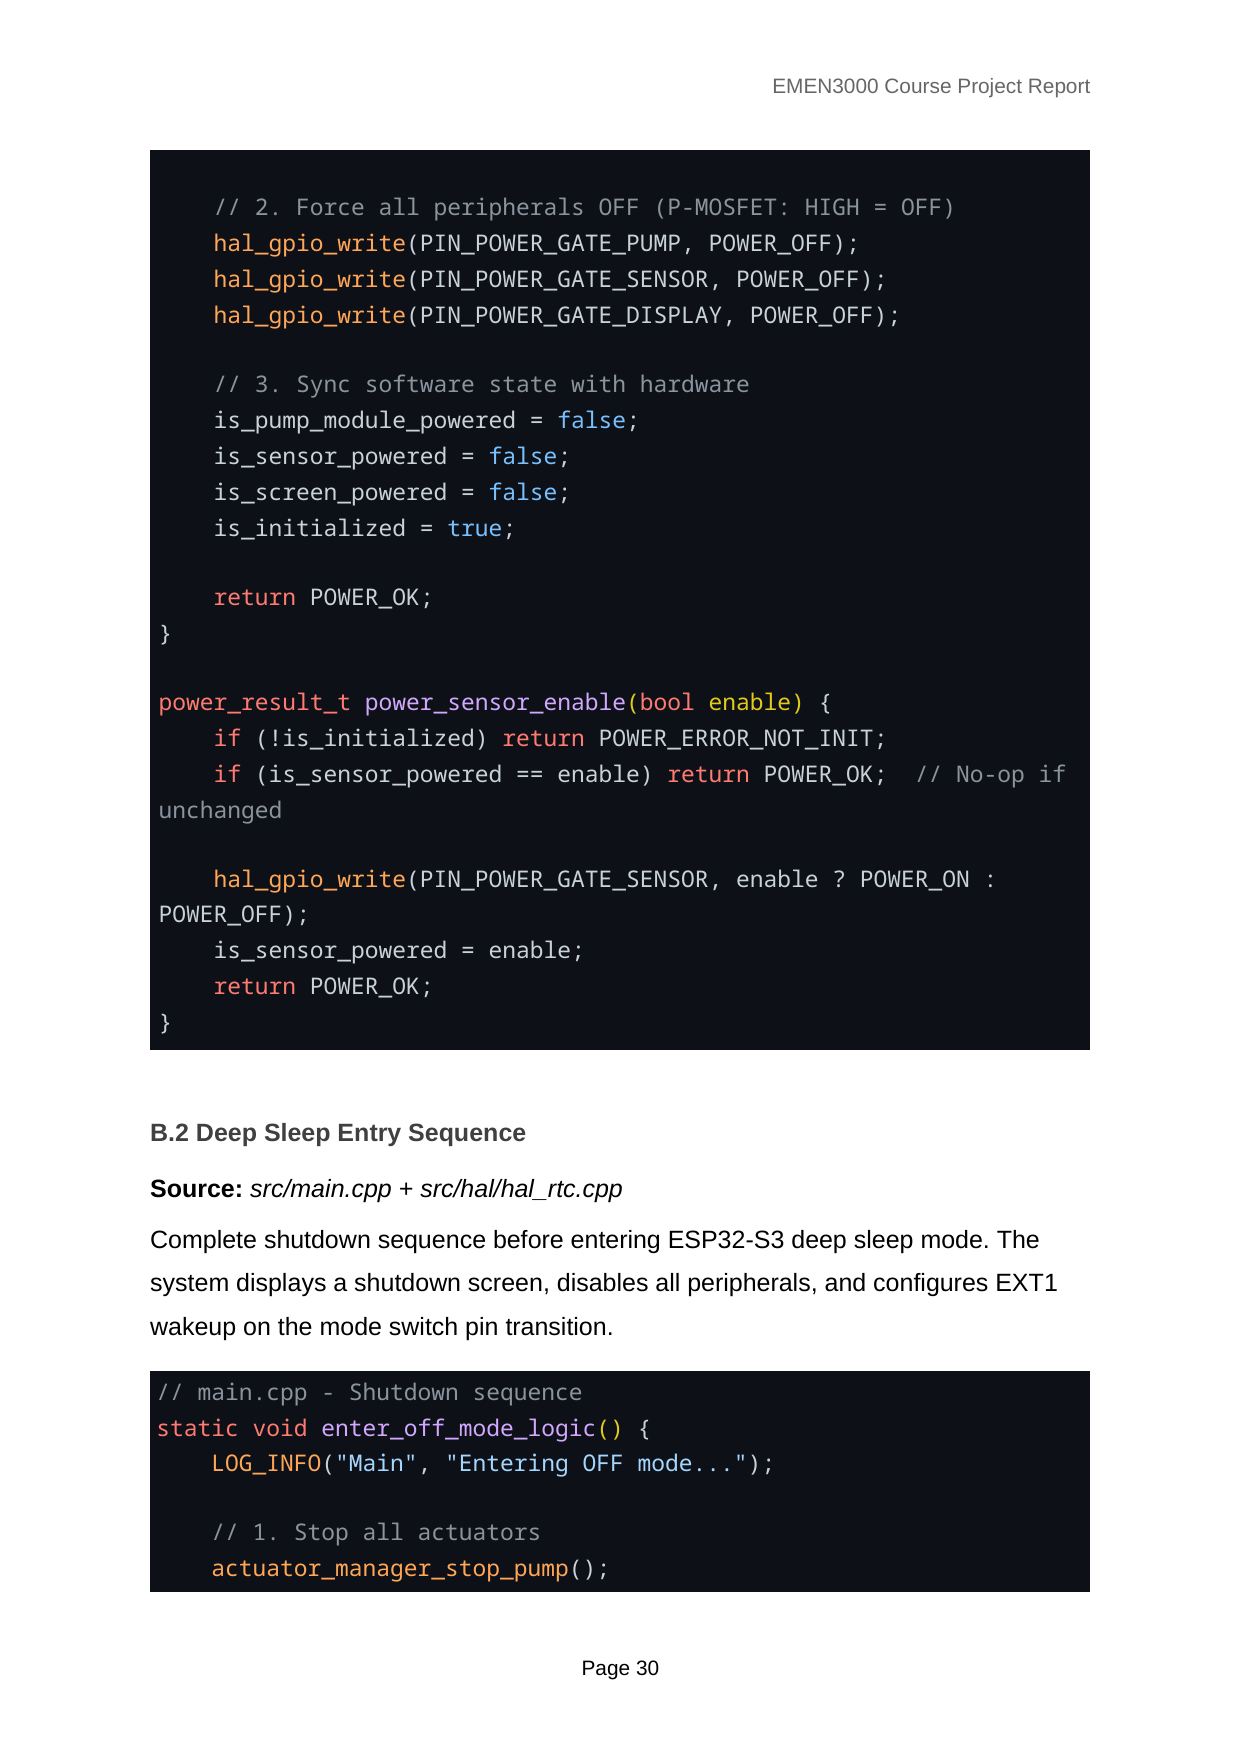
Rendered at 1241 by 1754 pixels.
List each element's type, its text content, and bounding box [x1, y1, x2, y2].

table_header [150, 1371, 1090, 1592]
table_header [150, 150, 1090, 1050]
subtitle B.2 Deep Sleep Entry Sequence [150, 1118, 1090, 1147]
text Complete shutdown sequence before entering ESP32-S3 deep sleep mode. The system displays a shutdown screen, disables all peripherals, and configures EXT1 wakeup on the mode switch pin transition. [150, 1225, 1090, 1340]
text Source: src/main.cpp + src/hal/hal_rtc.cpp [150, 1174, 1090, 1203]
